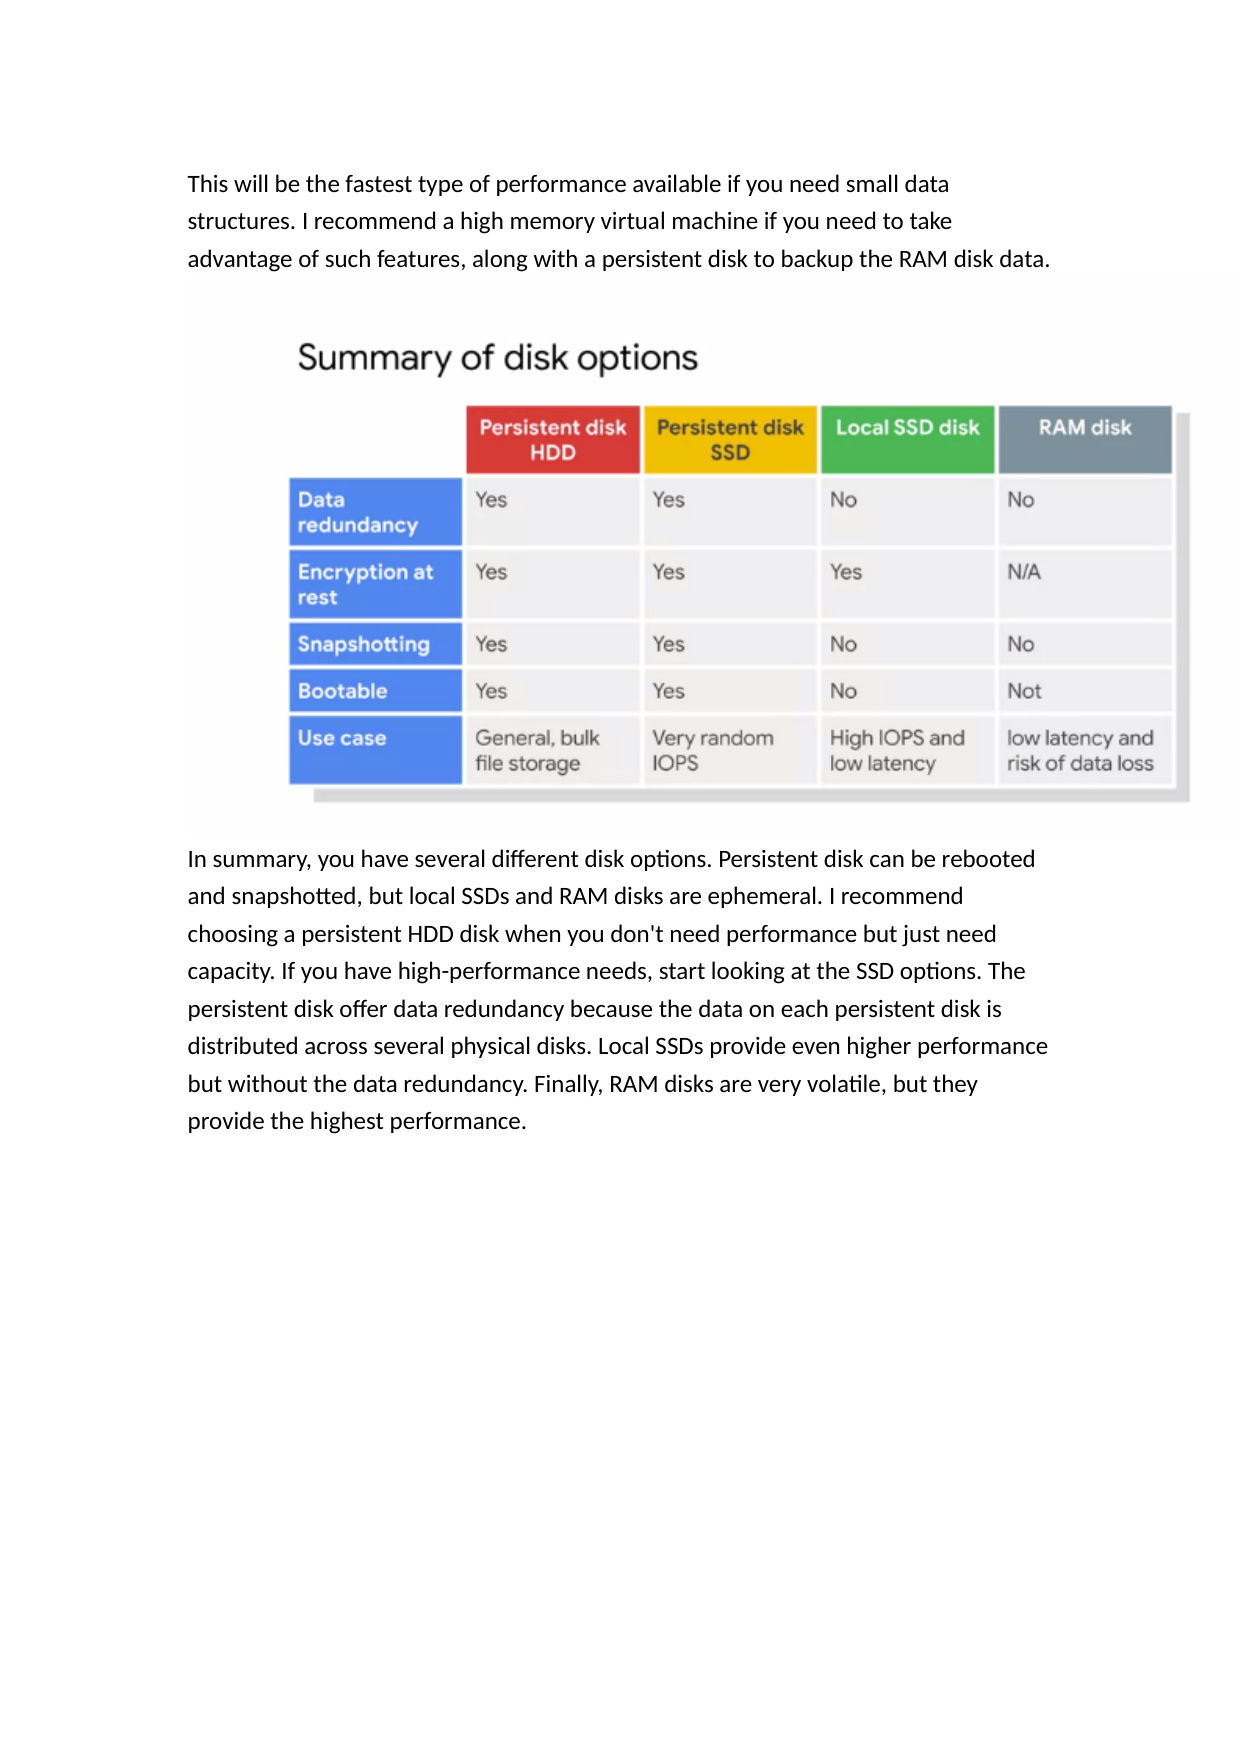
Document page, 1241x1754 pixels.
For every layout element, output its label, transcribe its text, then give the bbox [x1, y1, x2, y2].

text In summary, you have several different disk options. Persistent disk can be rebooted and snapshotted, but local SSDs and RAM disks are ephemeral. I recommend choosing a persistent HDD disk when you don't need performance but just need capacity. If you have high-performance needs, start looking at the SSD options. The persistent disk offer data redundancy because the data on each persistent disk is distributed across several physical disks. Local SSDs provide even higher performance but without the data redundancy. Finally, RAM disks are very volatile, but they provide the highest performance. [187, 839, 1053, 1139]
text This will be the fastest type of performance available if you need small data structures. I recommend a high memory virtual machine if you need to take advantage of such features, along with a persistent disk to backup the RAM disk data. [187, 164, 1053, 277]
picture [187, 277, 1241, 835]
